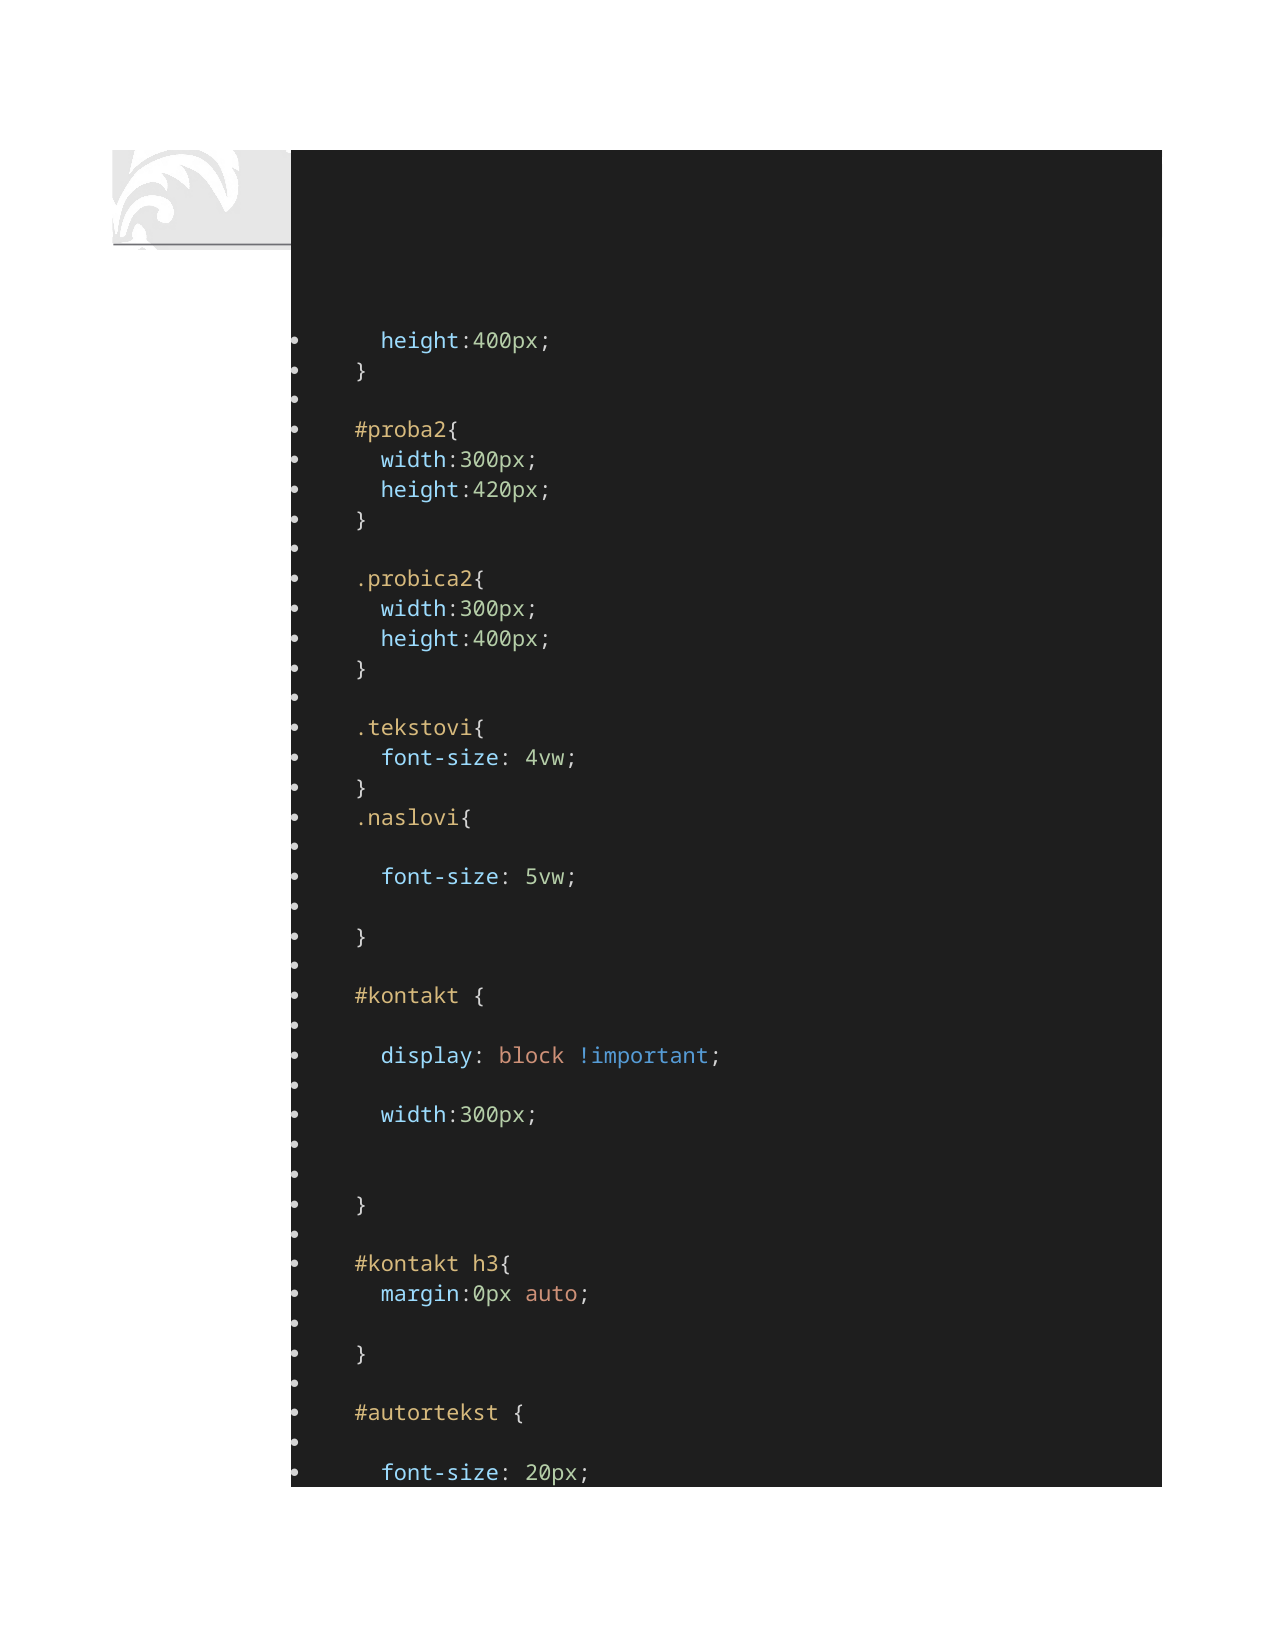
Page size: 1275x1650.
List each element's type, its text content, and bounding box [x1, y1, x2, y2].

list } [291, 1338, 1162, 1367]
list .naslovi{ [291, 801, 1162, 831]
list width:300px; [291, 593, 1162, 623]
list } [291, 503, 1162, 533]
list height:400px; [291, 150, 1162, 354]
list } [291, 772, 1162, 801]
list height:400px; [291, 623, 1162, 652]
list font-size: 20px; [291, 1457, 1162, 1487]
list #autortekst { [291, 1397, 1162, 1427]
list font-size: 5vw; [291, 861, 1162, 891]
list #kontakt { [291, 980, 1162, 1010]
list } [291, 354, 1162, 384]
list height:420px; [291, 474, 1162, 503]
list .tekstovi{ [291, 712, 1162, 742]
list margin:0px auto; [291, 1278, 1162, 1308]
list width:300px; [291, 1099, 1162, 1129]
list display: block !important; [291, 1040, 1162, 1069]
list #kontakt h3{ [291, 1248, 1162, 1278]
list width:300px; [291, 444, 1162, 474]
list #proba2{ [291, 414, 1162, 444]
list font-size: 4vw; [291, 742, 1162, 772]
list } [291, 921, 1162, 950]
list } [291, 1189, 1162, 1218]
list .probica2{ [291, 563, 1162, 593]
list } [291, 652, 1162, 682]
